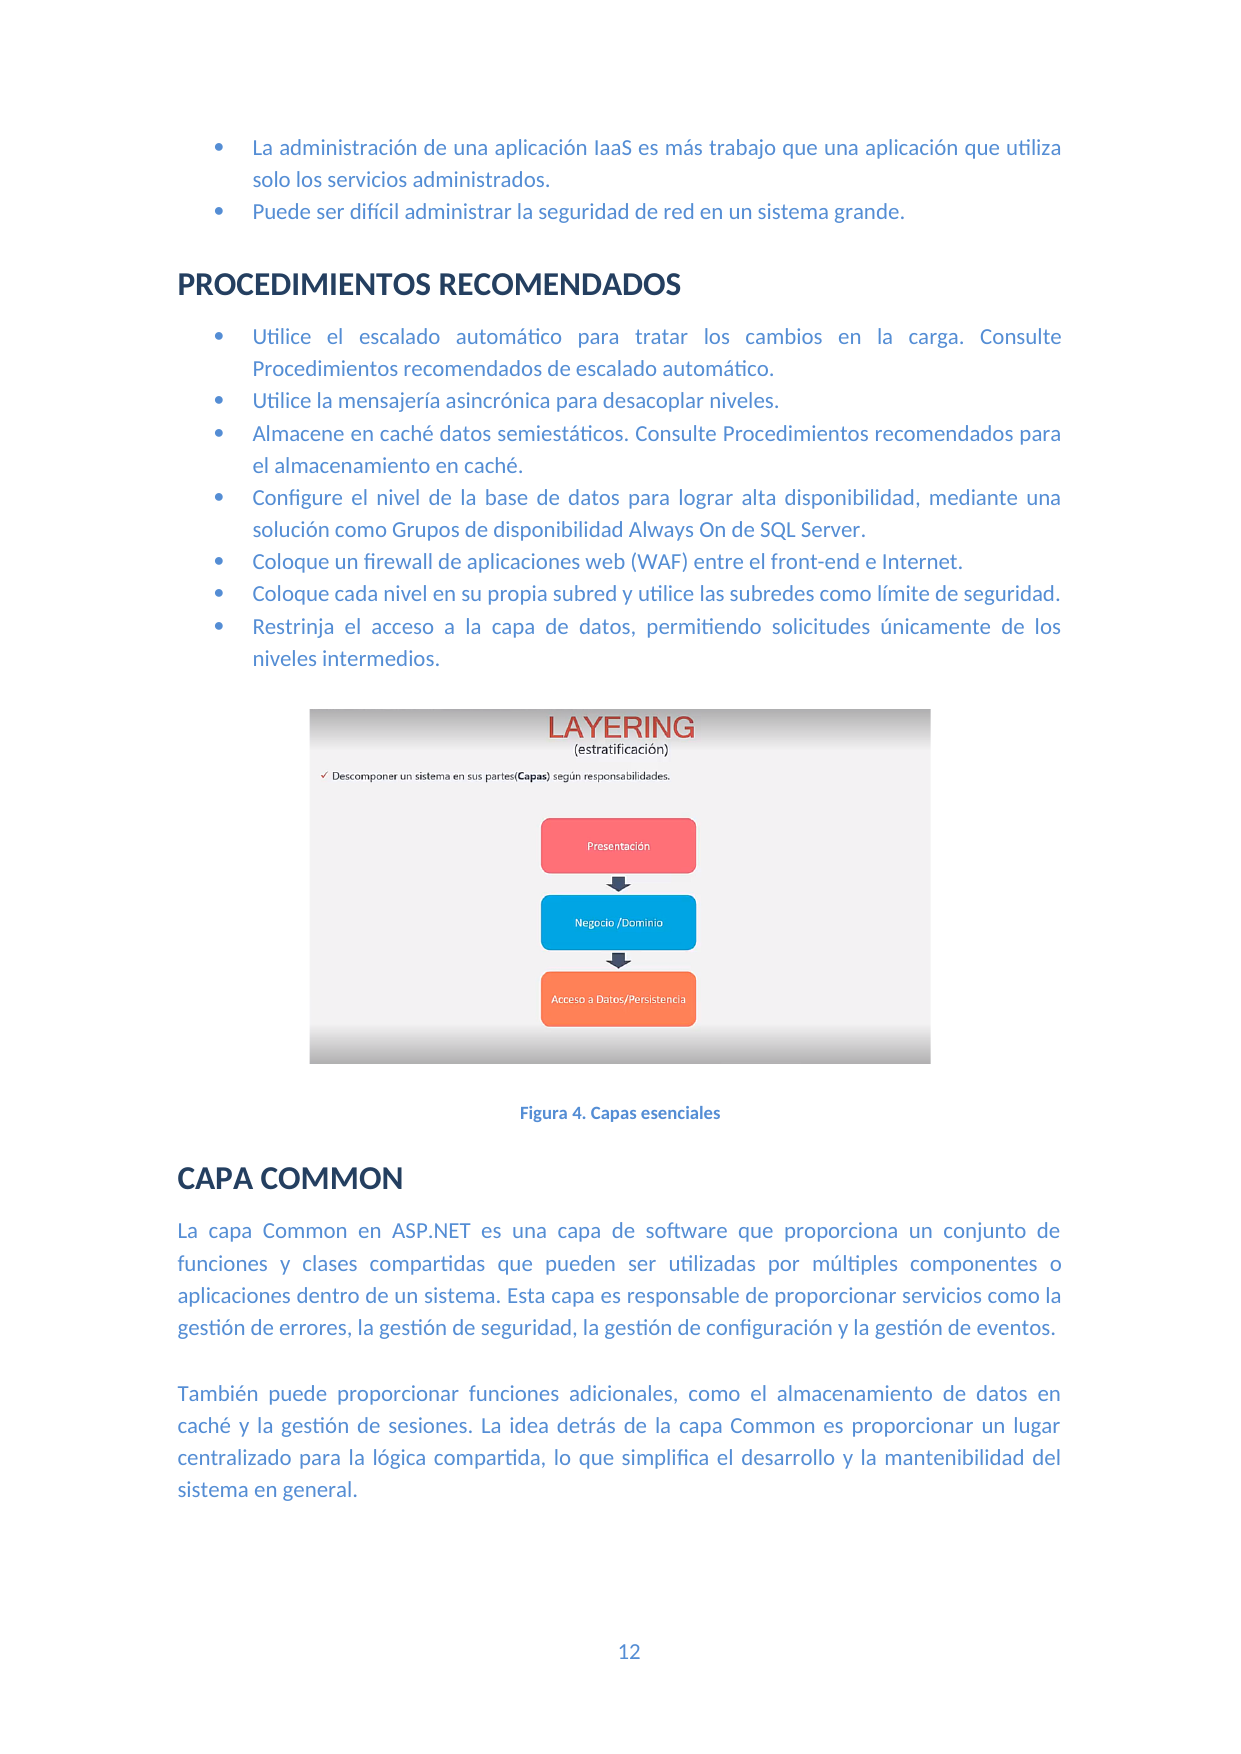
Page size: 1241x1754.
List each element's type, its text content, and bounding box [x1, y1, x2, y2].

list Coloque cada nivel en su propia subred y utilice las subredes como límite de seguridad. [215, 579, 1063, 608]
text La capa Common en ASP.NET es una capa de software que proporciona un conjunto de funciones y clases compartidas que pueden ser utilizadas por múltiples componentes o aplicaciones dentro de un sistema. Esta capa es responsable de proporcionar servicios como la gestión de errores, la gestión de seguridad, la gestión de configuración y la gestión de eventos. [177, 1217, 1063, 1341]
list Configure el nivel de la base de datos para lograr alta disponibilidad, mediante una solución como Grupos de disponibilidad Always On de SQL Server. [215, 483, 1063, 543]
list Utilice la mensajería asincrónica para desacoplar niveles. [215, 386, 1063, 414]
list La administración de una aplicación IaaS es más trabajo que una aplicación que utiliza solo los servicios administrados. [215, 133, 1063, 193]
text Figura 4. Capas esenciales [177, 1101, 1063, 1124]
list Restrinja el acceso a la capa de datos, permitiendo solicitudes únicamente de los niveles intermedios. [215, 612, 1063, 672]
text También puede proporcionar funciones adicionales, como el almacenamiento de datos en caché y la gestión de sesiones. La idea detrás de la capa Common es proporcionar un lugar centralizado para la lógica compartida, lo que simplifica el desarrollo y la mantenibilidad del sistema en general. [177, 1379, 1063, 1503]
picture [309, 709, 931, 1064]
list Coloque un firewall de aplicaciones web (WAF) entre el front-end e Internet. [215, 547, 1063, 575]
list Almacene en caché datos semiestáticos. Consulte Procedimientos recomendados para el almacenamiento en caché. [215, 419, 1063, 479]
subtitle CAPA COMMON [177, 1157, 1063, 1198]
list Utilice el escalado automático para tratar los cambios en la carga. Consulte Procedimientos recomendados de escalado automático. [215, 322, 1063, 382]
subtitle PROCEDIMIENTOS RECOMENDADOS [177, 263, 1063, 303]
list Puede ser difícil administrar la seguridad de red en un sistema grande. [215, 197, 1063, 225]
